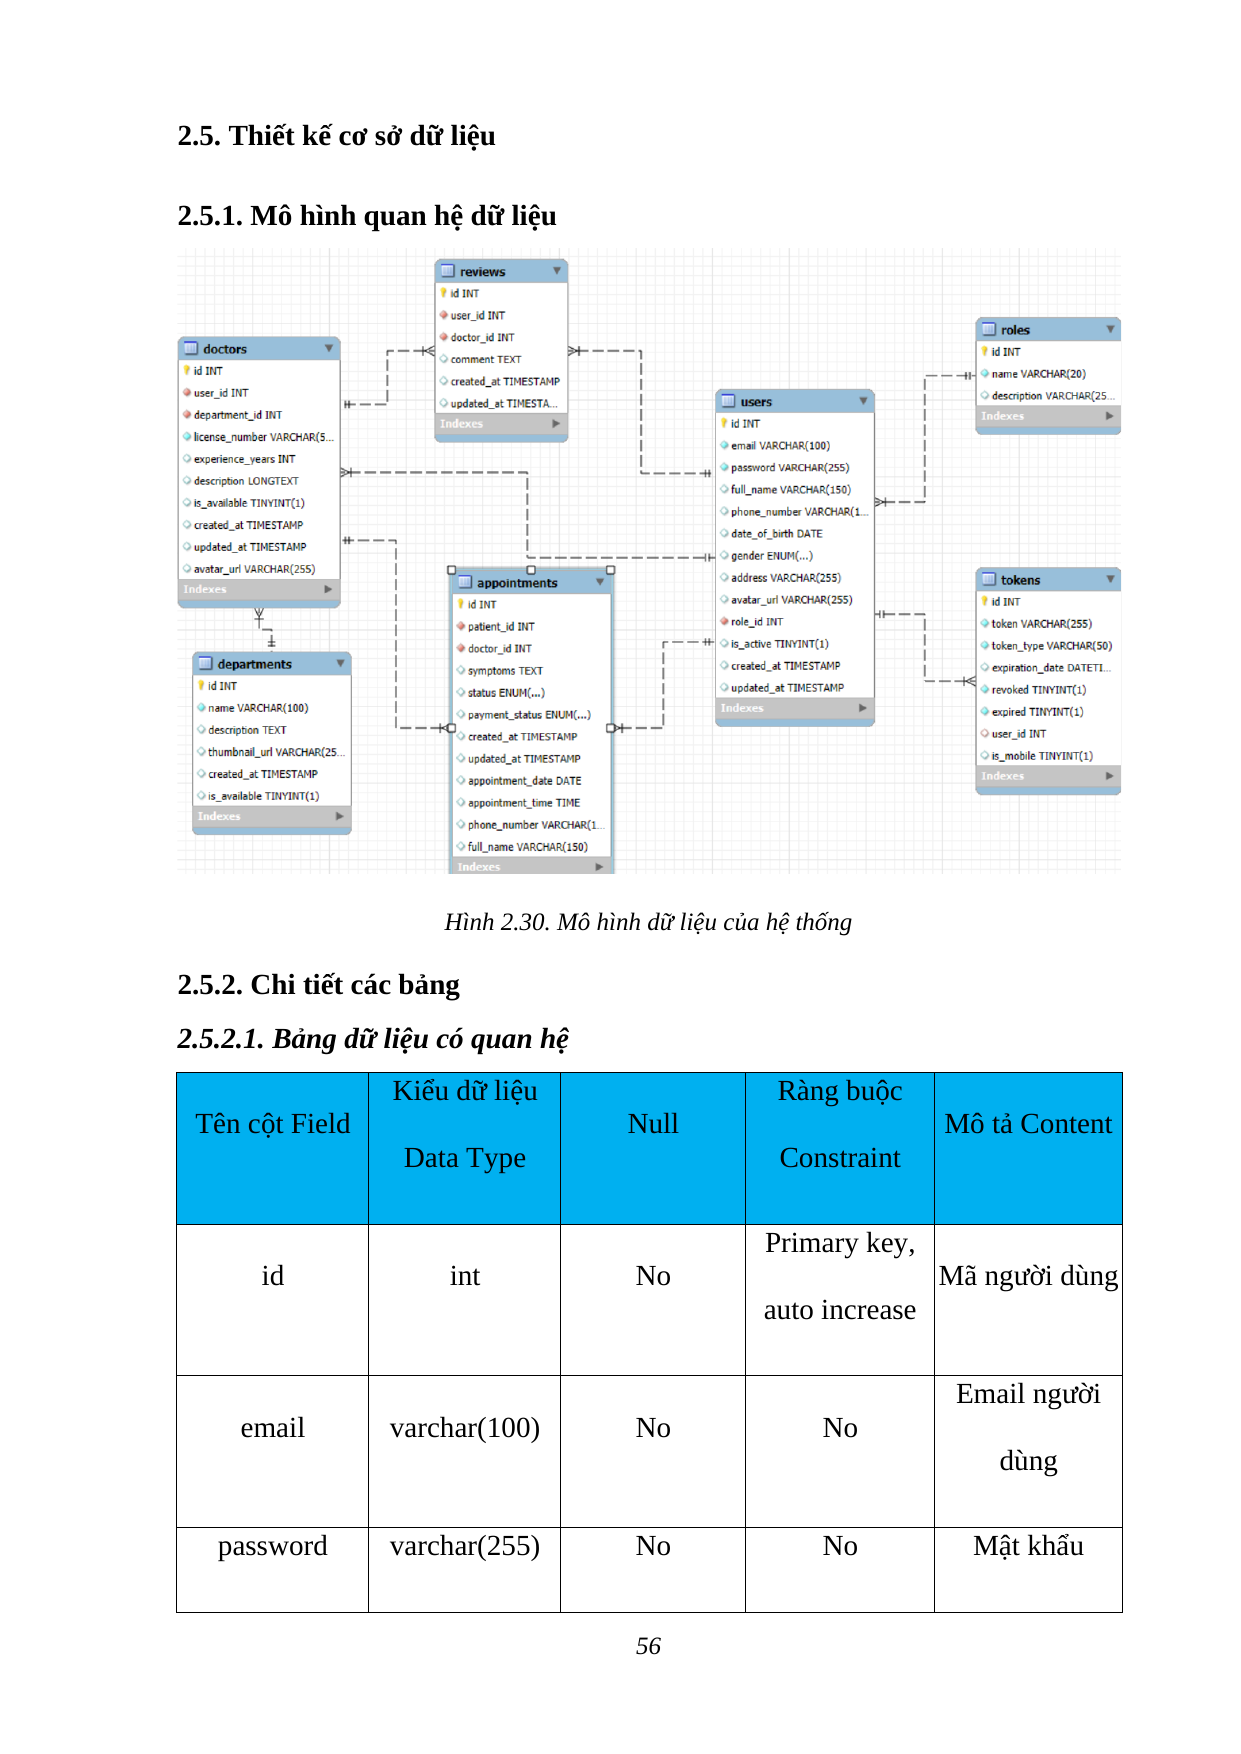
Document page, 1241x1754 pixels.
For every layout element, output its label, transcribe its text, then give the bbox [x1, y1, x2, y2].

table_cell No [561, 1528, 745, 1612]
table_cell No [746, 1376, 934, 1527]
table_cell Mã người dùng [935, 1225, 1122, 1375]
table_cell varchar(255) [369, 1528, 560, 1612]
table_header Tên cột Field [177, 1073, 368, 1224]
table_header Ràng buộc Constraint [746, 1073, 934, 1224]
table_cell int [369, 1225, 560, 1375]
table_cell varchar(100) [369, 1376, 560, 1527]
table_cell Primary key, auto increase [746, 1225, 934, 1375]
subtitle 2.5.1. Mô hình quan hệ dữ liệu [177, 198, 1122, 232]
table_cell password [177, 1528, 368, 1612]
subtitle 2.5.2. Chi tiết các bảng [177, 967, 1122, 1001]
text Hình 2.30. Mô hình dữ liệu của hệ thống [177, 907, 1122, 936]
picture [177, 248, 1122, 874]
table_header Null [561, 1073, 745, 1224]
table_cell Email người dùng [935, 1376, 1122, 1527]
table_cell No [561, 1225, 745, 1375]
subtitle 2.5.2.1. Bảng dữ liệu có quan hệ [177, 1022, 1122, 1055]
table_cell email [177, 1376, 368, 1527]
table_cell Mật khẩu [935, 1528, 1122, 1612]
table_header Mô tả Content [935, 1073, 1122, 1224]
subtitle 2.5. Thiết kế cơ sở dữ liệu [177, 118, 1122, 152]
table_cell No [746, 1528, 934, 1612]
table_header Kiểu dữ liệu Data Type [369, 1073, 560, 1224]
table_cell id [177, 1225, 368, 1375]
table_cell No [561, 1376, 745, 1527]
